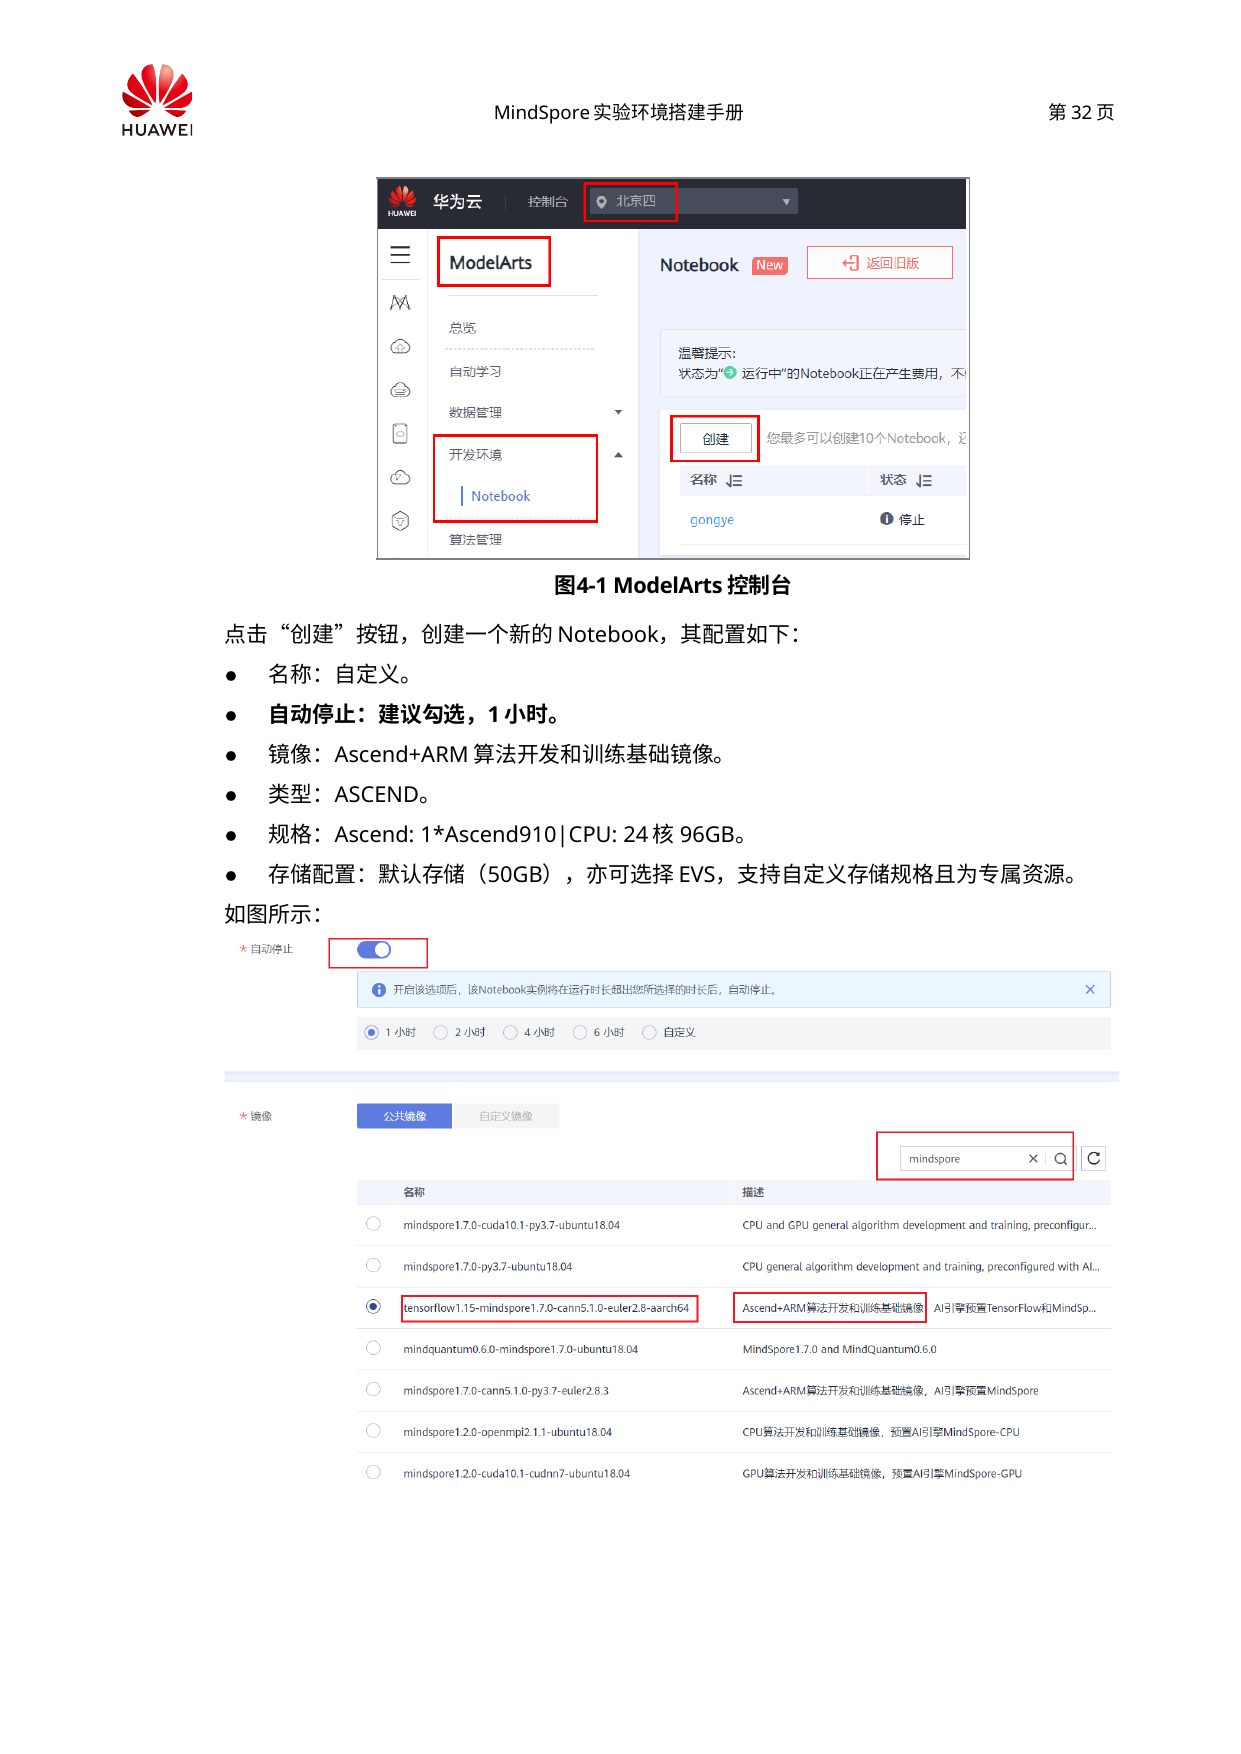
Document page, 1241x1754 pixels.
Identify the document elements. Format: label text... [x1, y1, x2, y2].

text 规格：Ascend: 1*Ascend910|CPU: 24核 96GB。 [224, 817, 1122, 849]
picture [122, 64, 193, 136]
picture [224, 937, 1120, 1493]
text 名称：自定义。 [224, 657, 1122, 688]
text ModelArts控制台 [224, 568, 1122, 600]
picture [378, 179, 966, 558]
text 类型：ASCEND。 [224, 777, 1122, 809]
text 自动停止：建议勾选，1小时。 [224, 697, 1122, 729]
text 存储配置：默认存储（50GB），亦可选择EVS，支持自定义存储规格且为专属资源。 [224, 857, 1122, 889]
text 点击“创建”按钮，创建一个新的Notebook，其配置如下： [224, 617, 1122, 648]
text 镜像：Ascend+ARM算法开发和训练基础镜像。 [224, 737, 1122, 769]
text 如图所示： [224, 897, 1122, 929]
